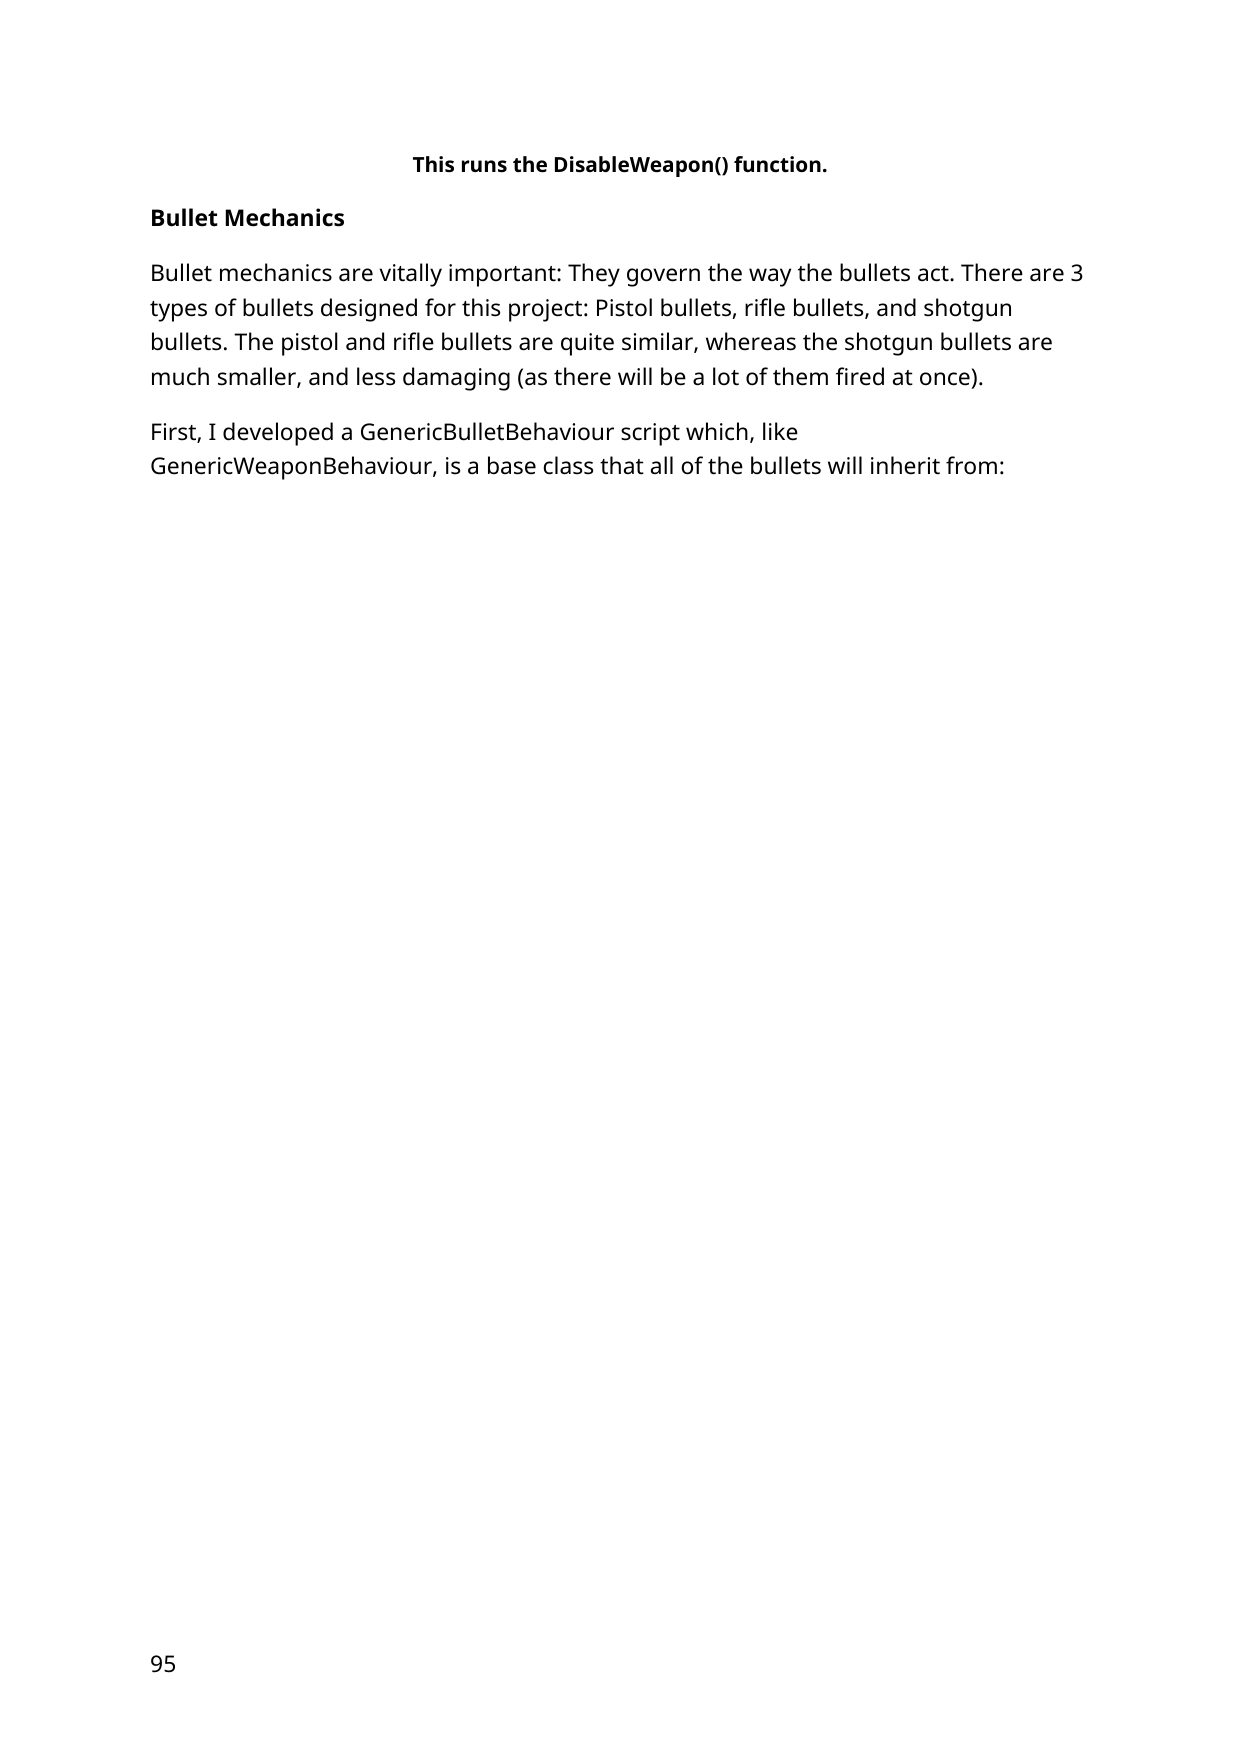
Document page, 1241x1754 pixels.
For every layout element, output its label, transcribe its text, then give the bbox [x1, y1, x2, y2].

text First, I developed a GenericBulletBehaviour script which, like GenericWeaponBehaviour, is a base class that all of the bullets will inherit from: [150, 416, 1090, 481]
text Bullet Mechanics [150, 202, 1090, 233]
text This runs the DisableWeapon() function. [150, 150, 1090, 178]
text Bullet mechanics are vitally important: They govern the way the bullets act. There are 3 types of bullets designed for this project: Pistol bullets, rifle bullets, and shotgun bullets. The pistol and rifle bullets are quite similar, whereas the shotgun bullets are much smaller, and less damaging (as there will be a lot of them fired at once). [150, 257, 1090, 392]
